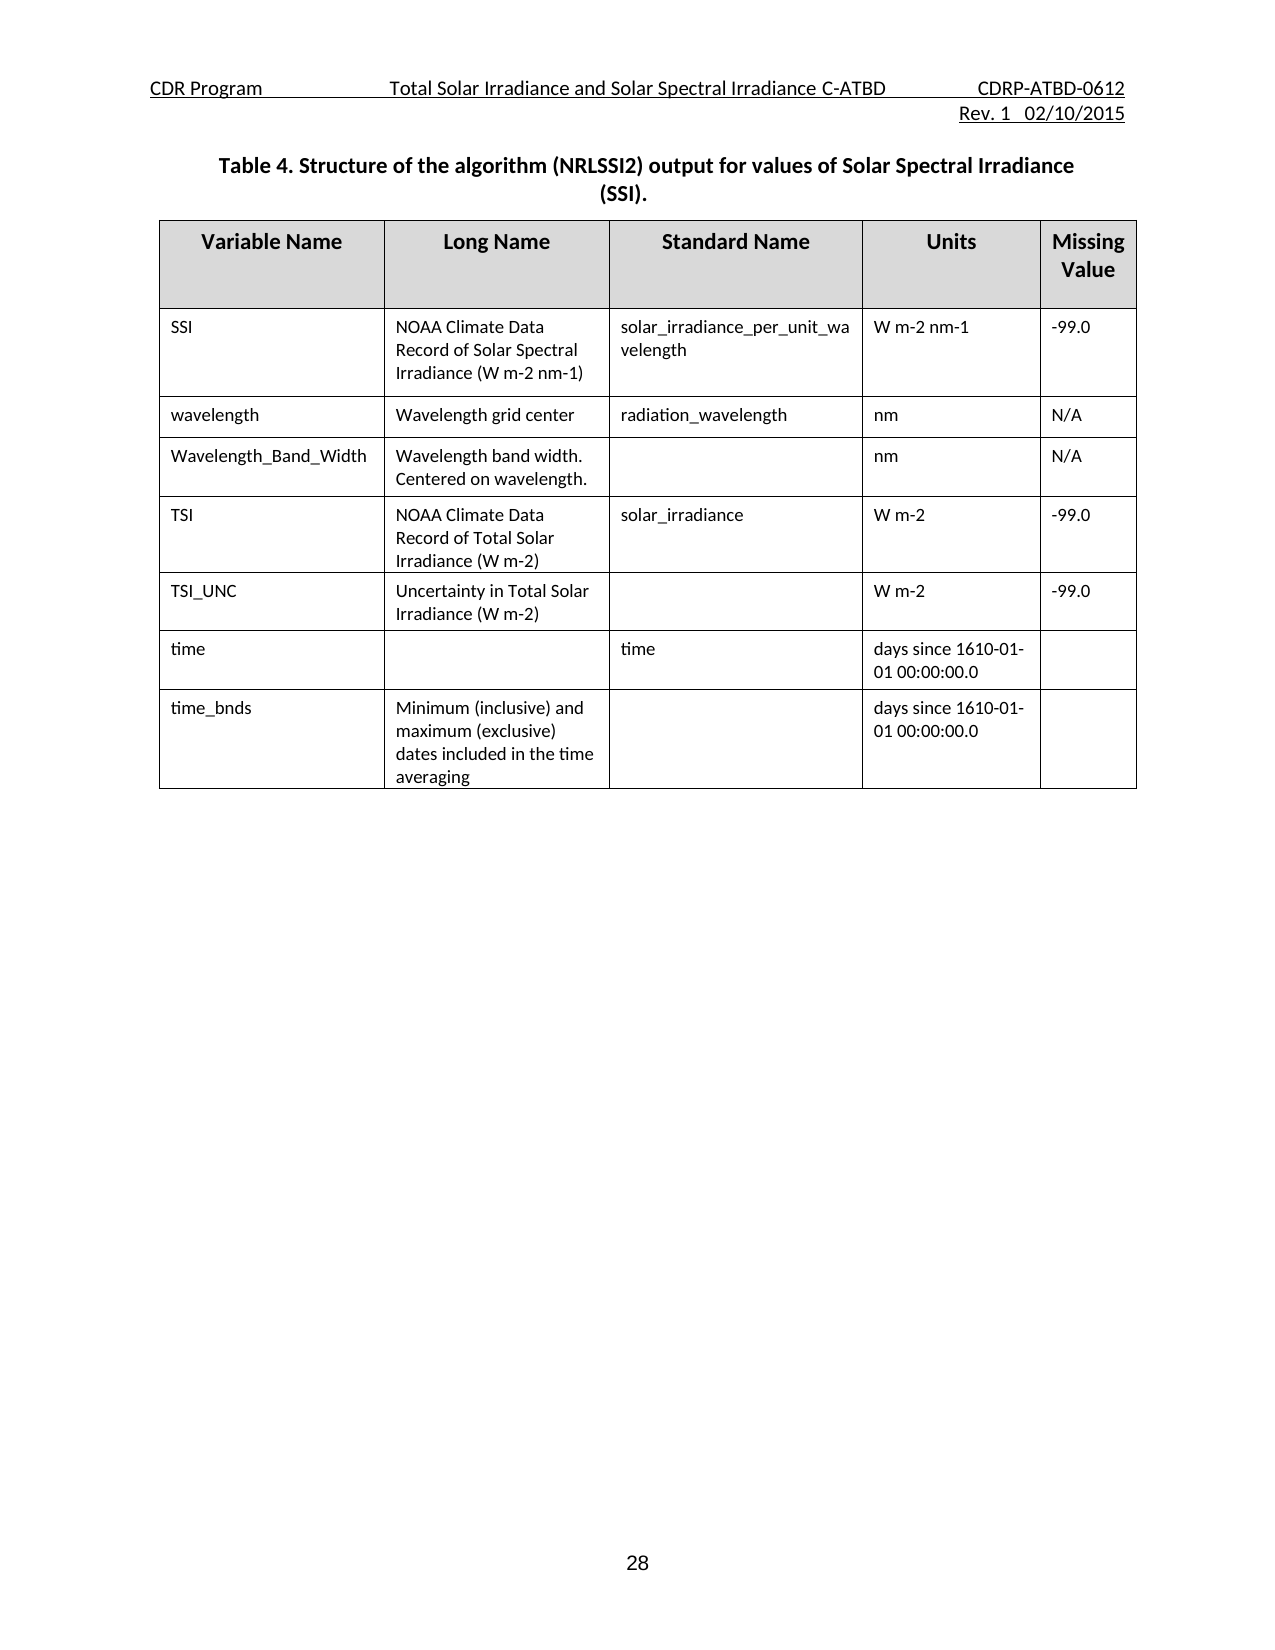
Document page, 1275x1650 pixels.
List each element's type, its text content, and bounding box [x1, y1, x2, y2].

table_cell solar_irradiance [610, 497, 862, 572]
table_cell wavelength [160, 397, 384, 437]
table_cell days since 1610-01-01 00:00:00.0 [863, 690, 1040, 788]
table_cell SSI [160, 309, 384, 396]
table_cell days since 1610-01-01 00:00:00.0 [863, 631, 1040, 689]
table_cell time_bnds [160, 690, 384, 788]
table_cell Minimum (inclusive) and maximum (exclusive) dates included in the time averaging [385, 690, 609, 788]
table_cell [1041, 690, 1136, 788]
table_header Missing Value [1041, 221, 1136, 308]
table_cell [610, 573, 862, 630]
table_cell Wavelength band width. Centered on wavelength. [385, 438, 609, 496]
table_header Variable Name [160, 221, 384, 308]
table_cell [610, 438, 862, 496]
table_cell W m-2 [863, 497, 1040, 572]
table_cell time [160, 631, 384, 689]
table_cell nm [863, 438, 1040, 496]
table_cell N/A [1041, 438, 1136, 496]
table_cell TSI [160, 497, 384, 572]
table_cell -99.0 [1041, 573, 1136, 630]
table_cell W m-2 nm-1 [863, 309, 1040, 396]
table_cell nm [863, 397, 1040, 437]
table_cell TSI_UNC [160, 573, 384, 630]
table_cell [385, 631, 609, 689]
table_cell NOAA Climate Data Record of Total Solar Irradiance (W m-2) [385, 497, 609, 572]
table_cell [1041, 631, 1136, 689]
table_cell Wavelength grid center [385, 397, 609, 437]
table_cell W m-2 [863, 573, 1040, 630]
table_cell Uncertainty in Total Solar Irradiance (W m-2) [385, 573, 609, 630]
table_cell -99.0 [1041, 497, 1136, 572]
table_header Standard Name [610, 221, 862, 308]
table_cell solar_irradiance_per_unit_wavelength [610, 309, 862, 396]
table_cell [610, 690, 862, 788]
table_cell -99.0 [1041, 309, 1136, 396]
text Table 4. Structure of the algorithm (NRLSSI2) output for values of Solar Spectral Irradiance (SSI). [159, 151, 1087, 207]
table_cell NOAA Climate Data Record of Solar Spectral Irradiance (W m-2 nm-1) [385, 309, 609, 396]
table_cell time [610, 631, 862, 689]
table_cell Wavelength_Band_Width [160, 438, 384, 496]
table_header Long Name [385, 221, 609, 308]
table_cell radiation_wavelength [610, 397, 862, 437]
table_header Units [863, 221, 1040, 308]
table_cell N/A [1041, 397, 1136, 437]
